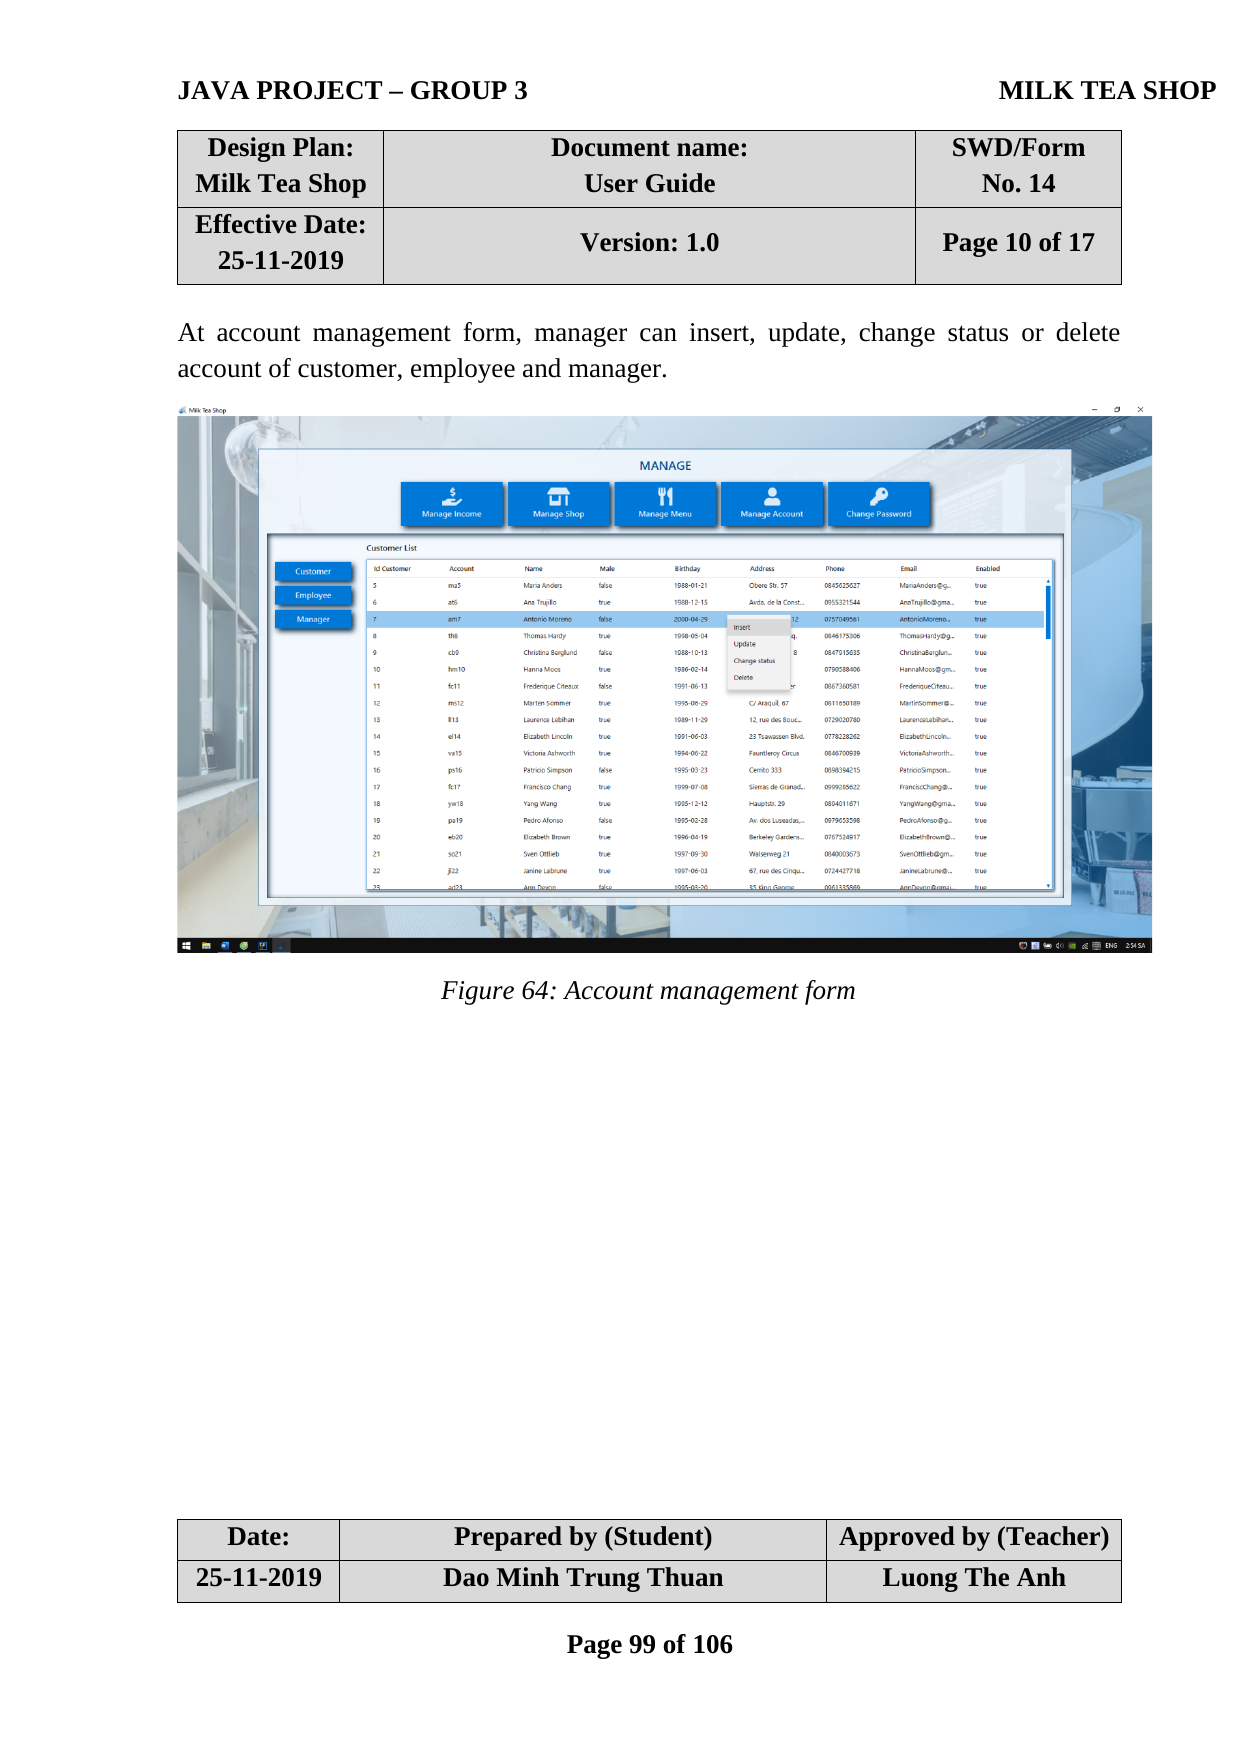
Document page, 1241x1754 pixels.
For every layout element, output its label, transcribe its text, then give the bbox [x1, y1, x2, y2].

picture [177, 404, 1153, 953]
text At account management form, manager can insert, update, change status or delete account of customer, employee and manager. [177, 316, 1122, 383]
